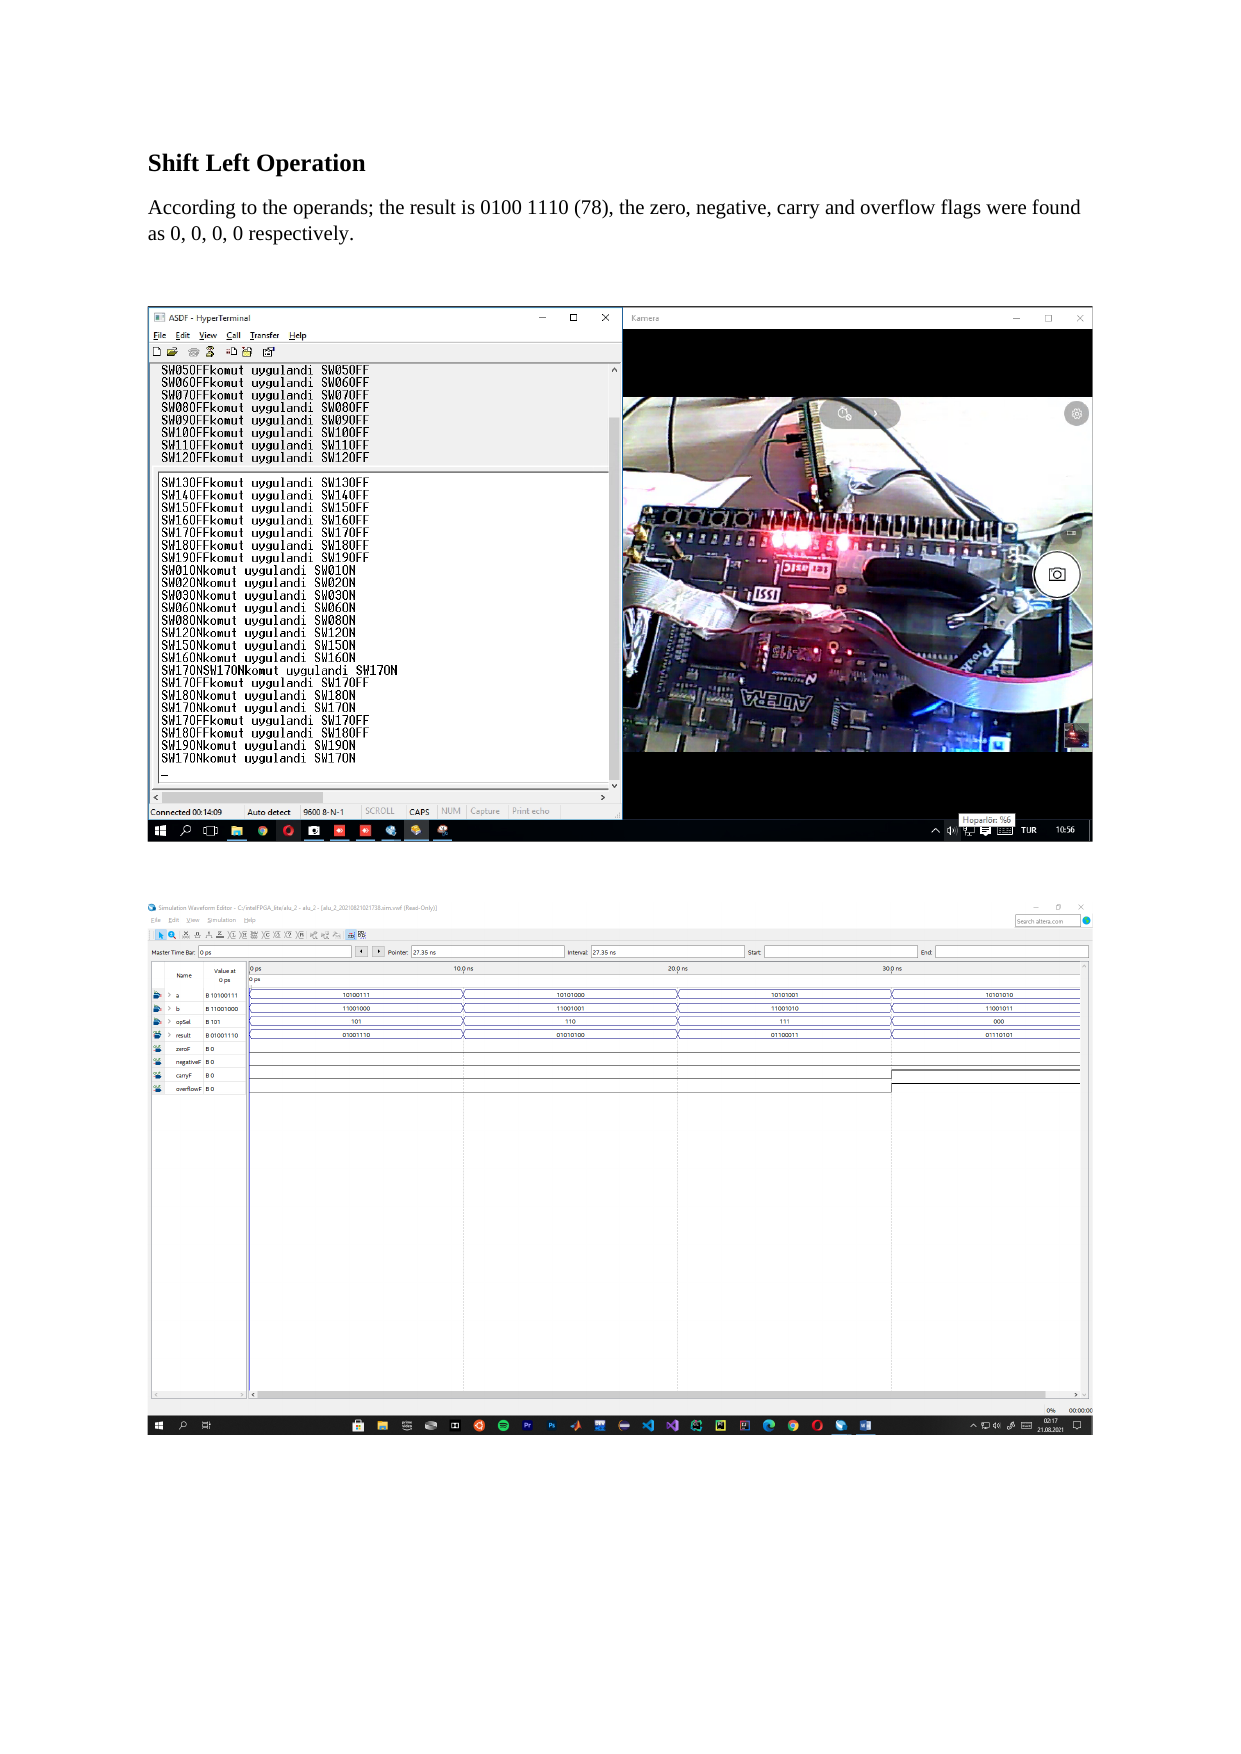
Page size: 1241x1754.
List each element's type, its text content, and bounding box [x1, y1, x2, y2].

text According to the operands; the result is 0100 1110 (78), the zero, negative, carry and overflow flags were found as 0, 0, 0, 0 respectively. [148, 195, 1093, 245]
text Shift Left Operation [148, 148, 1093, 176]
picture [147, 306, 1093, 842]
picture [147, 902, 1093, 1435]
